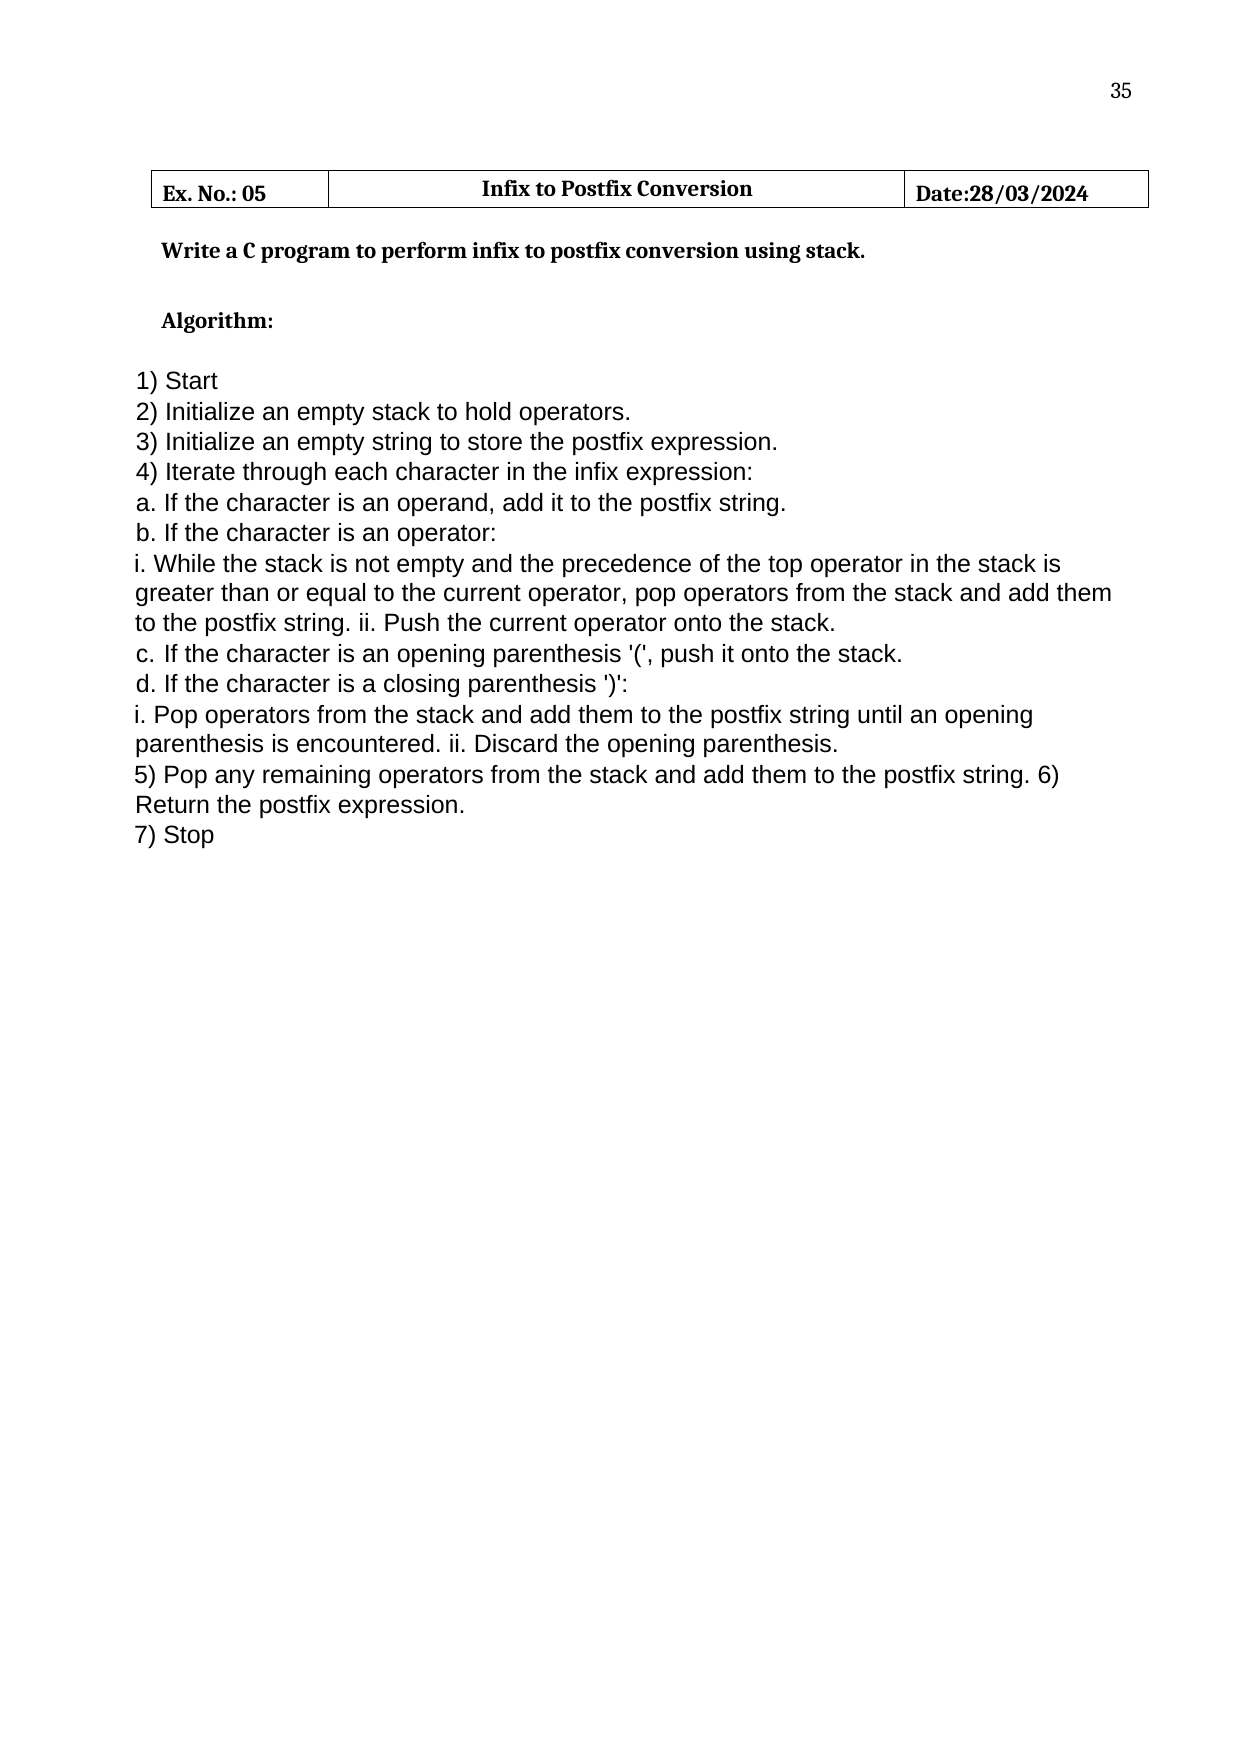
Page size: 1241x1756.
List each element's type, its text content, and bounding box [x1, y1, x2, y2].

list If the character is an operator: [136, 518, 1119, 547]
text i. Pop operators from the stack and add them to the postfix string until an opening parenthesis is encountered. ii. Discard the opening parenthesis. [134, 699, 1035, 758]
text Algorithm: [161, 308, 1136, 334]
list If the character is an opening parenthesis '(', push it onto the stack. [136, 639, 1119, 667]
list Initialize an empty stack to hold operators. [136, 396, 1119, 425]
text Write a C program to perform infix to postfix conversion using stack. [161, 238, 1136, 265]
list Start [136, 366, 1119, 395]
text 5) Pop any remaining operators from the stack and add them to the postfix string. 6) Return the postfix expression. [134, 760, 1062, 818]
list If the character is a closing parenthesis ')': [136, 669, 1119, 698]
table_header Infix to Postfix Conversion [329, 171, 904, 207]
list Iterate through each character in the infix expression: [136, 457, 1119, 486]
list If the character is an operand, add it to the postfix string. [136, 488, 1119, 516]
list Initialize an empty string to store the postfix expression. [136, 427, 1119, 456]
table_header Date:28/03/2024 [905, 171, 1148, 207]
table_header Ex. No.: 05 [152, 171, 328, 207]
text i. While the stack is not empty and the precedence of the top operator in the stack is greater than or equal to the current operator, pop operators from the stack and add them to the postfix string. ii. Push the current operator onto the stack. [134, 548, 1119, 637]
text 7) Stop [134, 820, 1119, 849]
